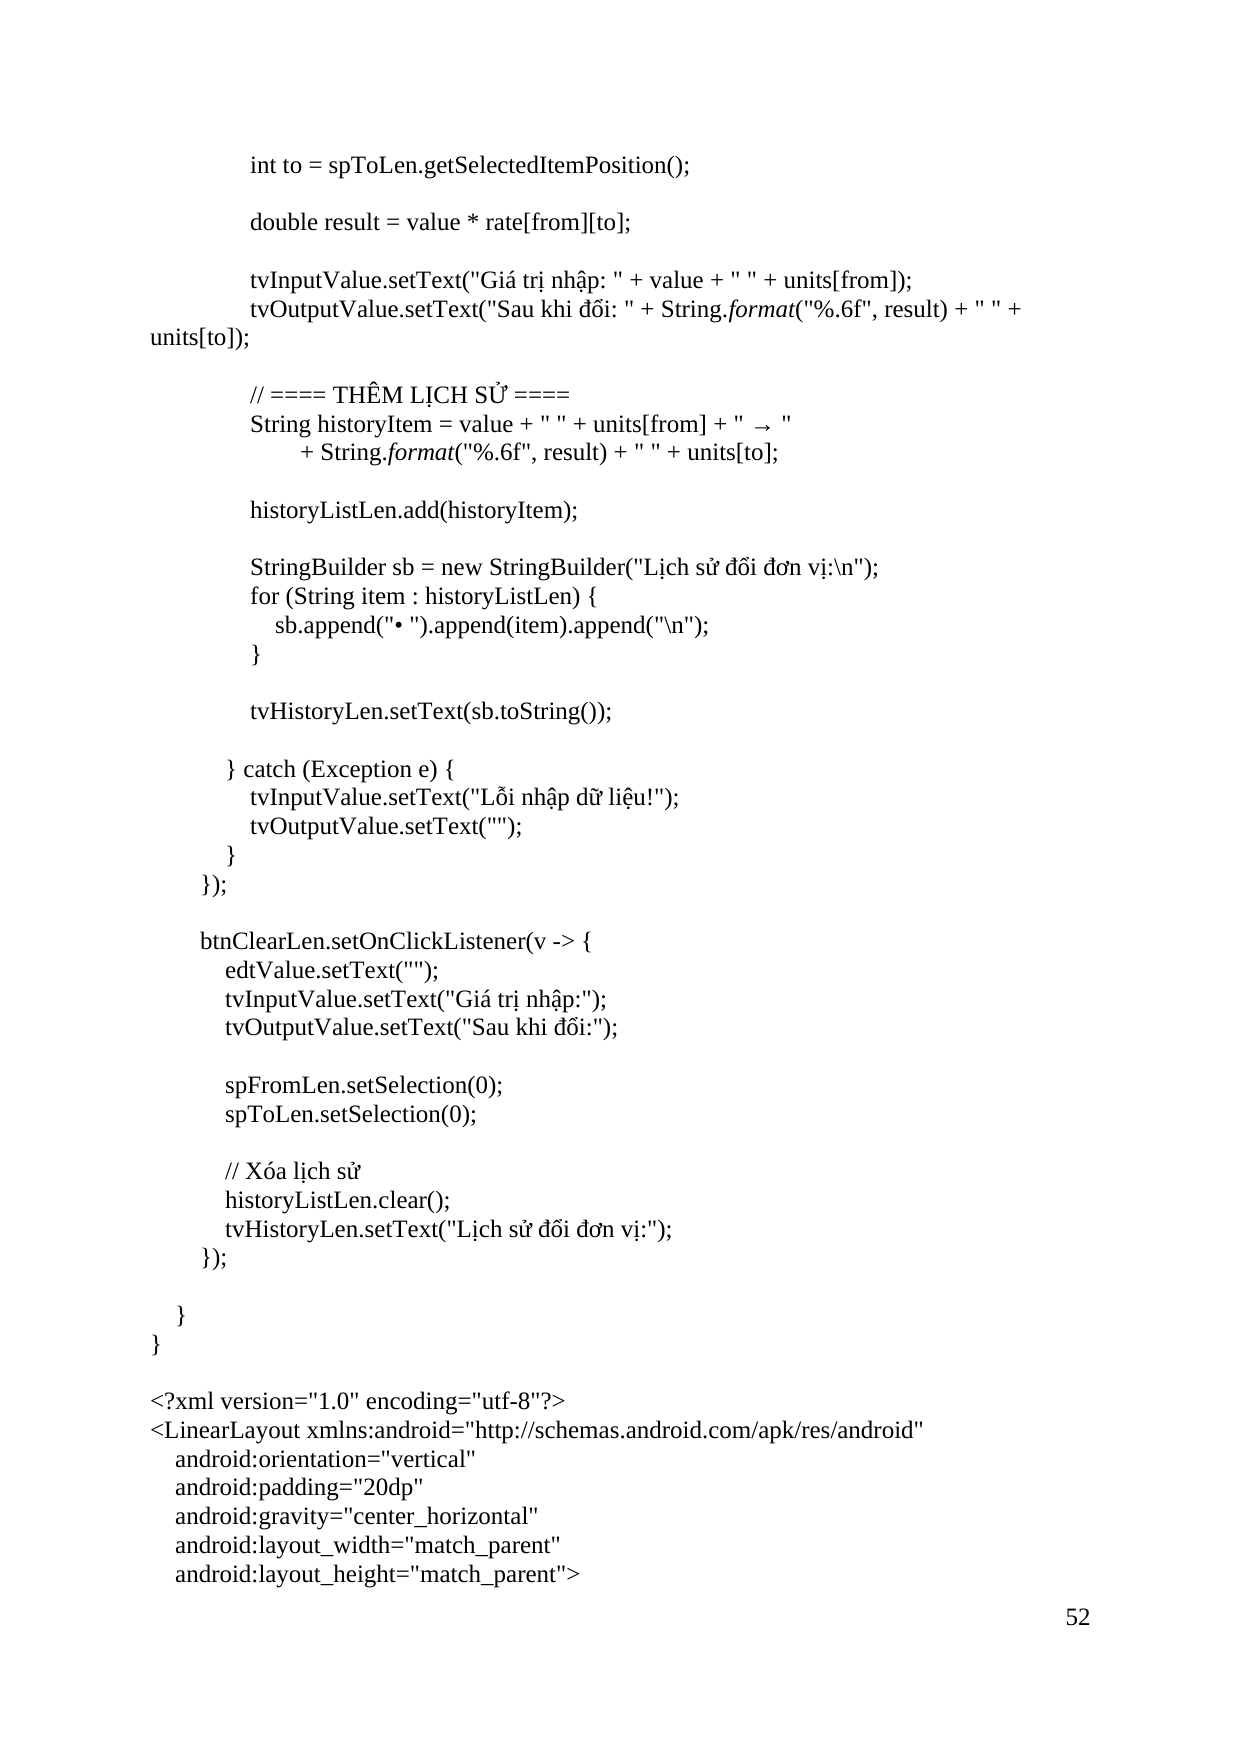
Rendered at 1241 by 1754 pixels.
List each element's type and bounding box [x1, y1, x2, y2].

text [150, 1386, 1090, 1587]
text [150, 150, 1090, 1357]
